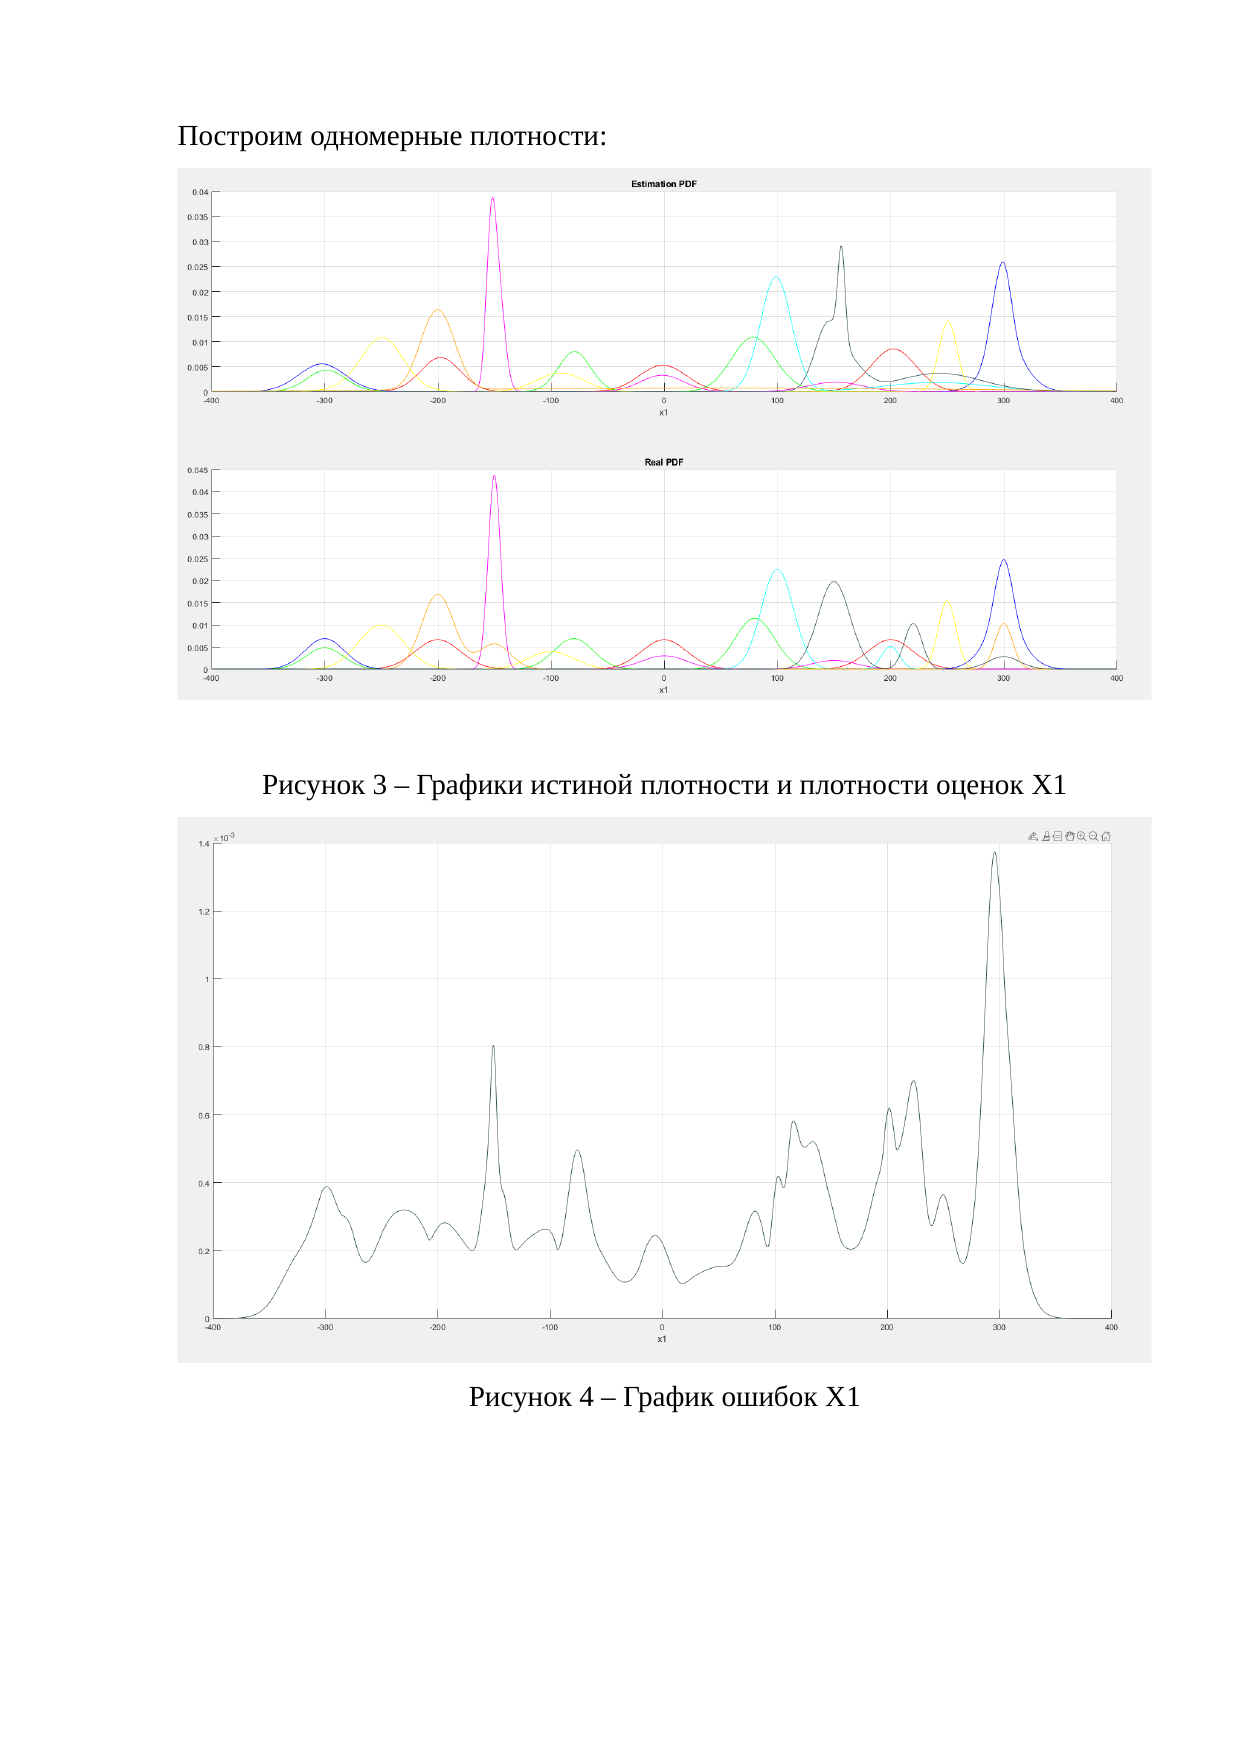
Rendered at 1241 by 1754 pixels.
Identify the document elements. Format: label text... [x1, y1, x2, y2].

text Рисунок 4 – График ошибок X1 [177, 1379, 1152, 1412]
text Рисунок 3 – Графики истиной плотности и плотности оценок X1 [177, 767, 1152, 800]
picture [177, 168, 1152, 700]
picture [177, 817, 1152, 1363]
text Построим одномерные плотности: [177, 118, 1152, 152]
